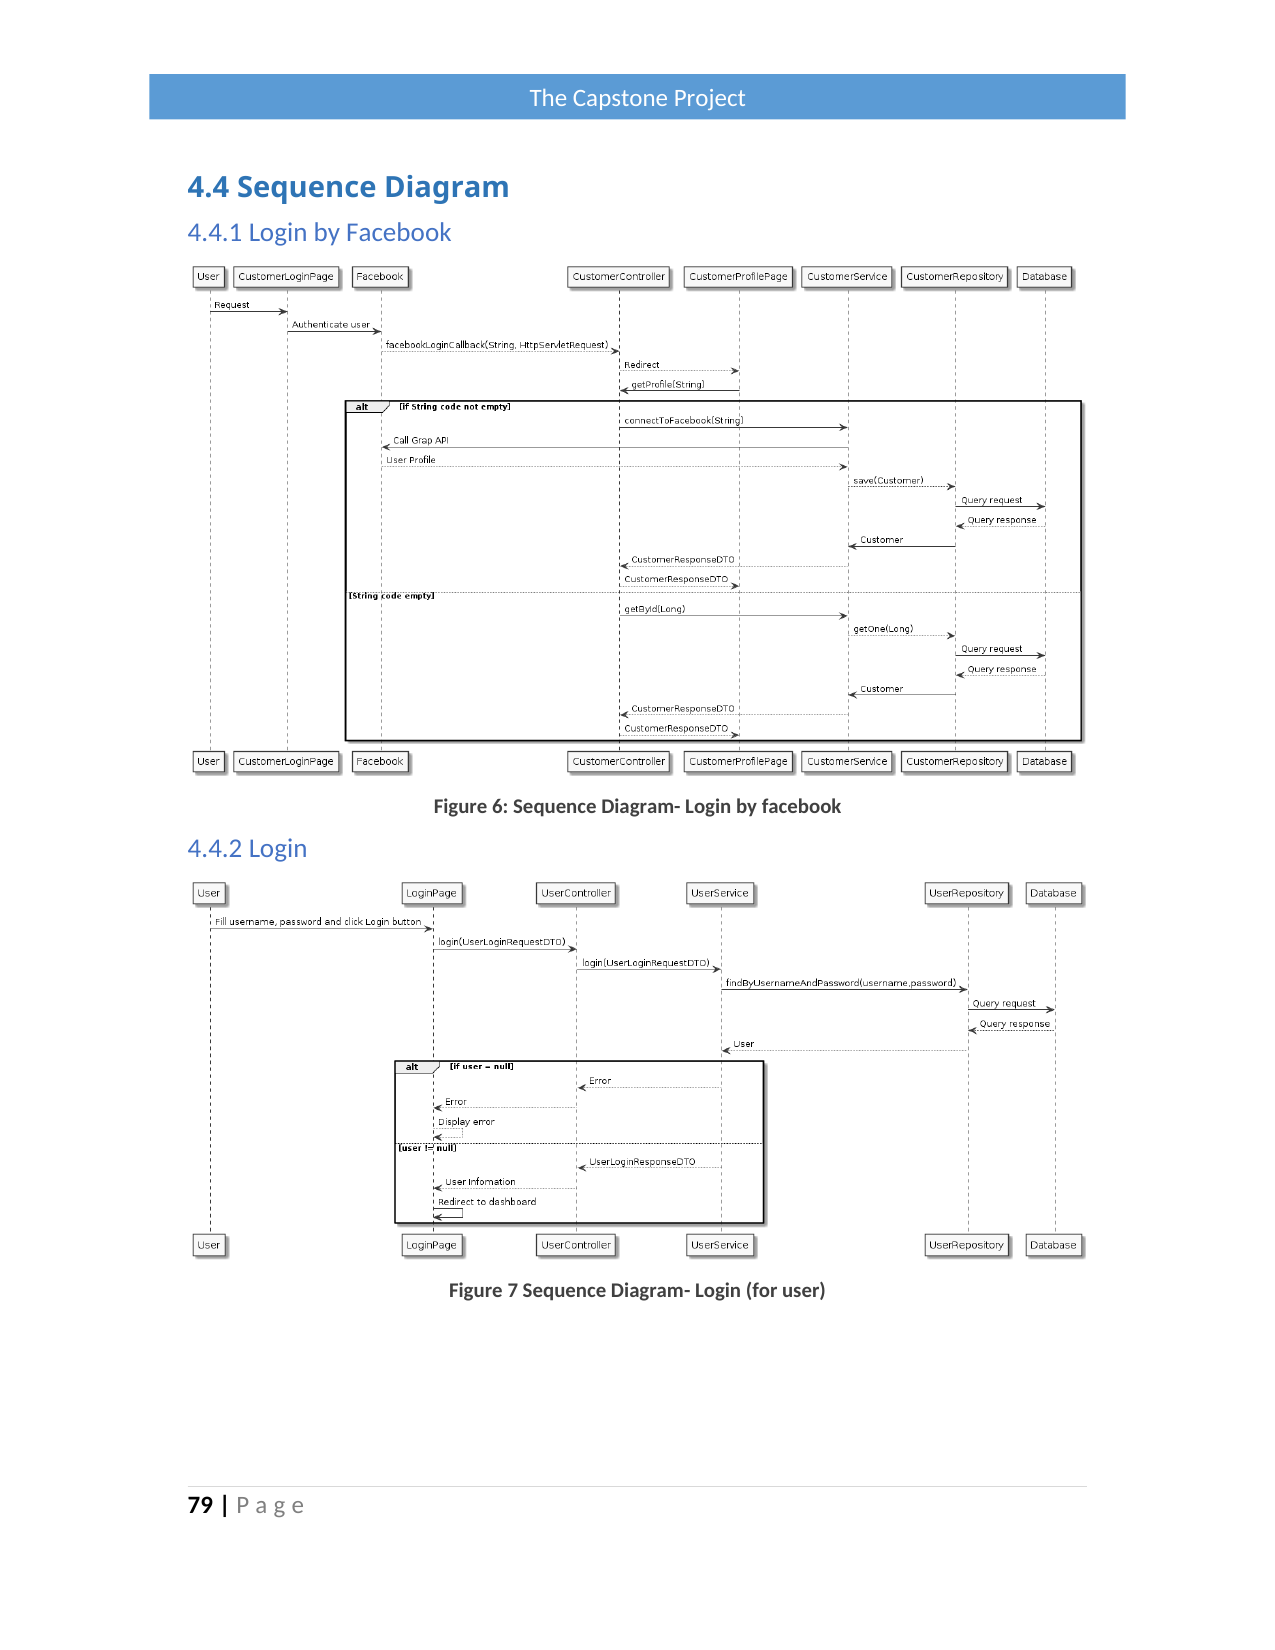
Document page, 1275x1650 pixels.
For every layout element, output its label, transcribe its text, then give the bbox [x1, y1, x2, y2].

subtitle Login by Facebook [187, 215, 1087, 248]
picture [187, 264, 1088, 778]
picture [187, 880, 1088, 1262]
subtitle Login [187, 831, 1087, 864]
subtitle Sequence Diagram [187, 167, 1087, 206]
